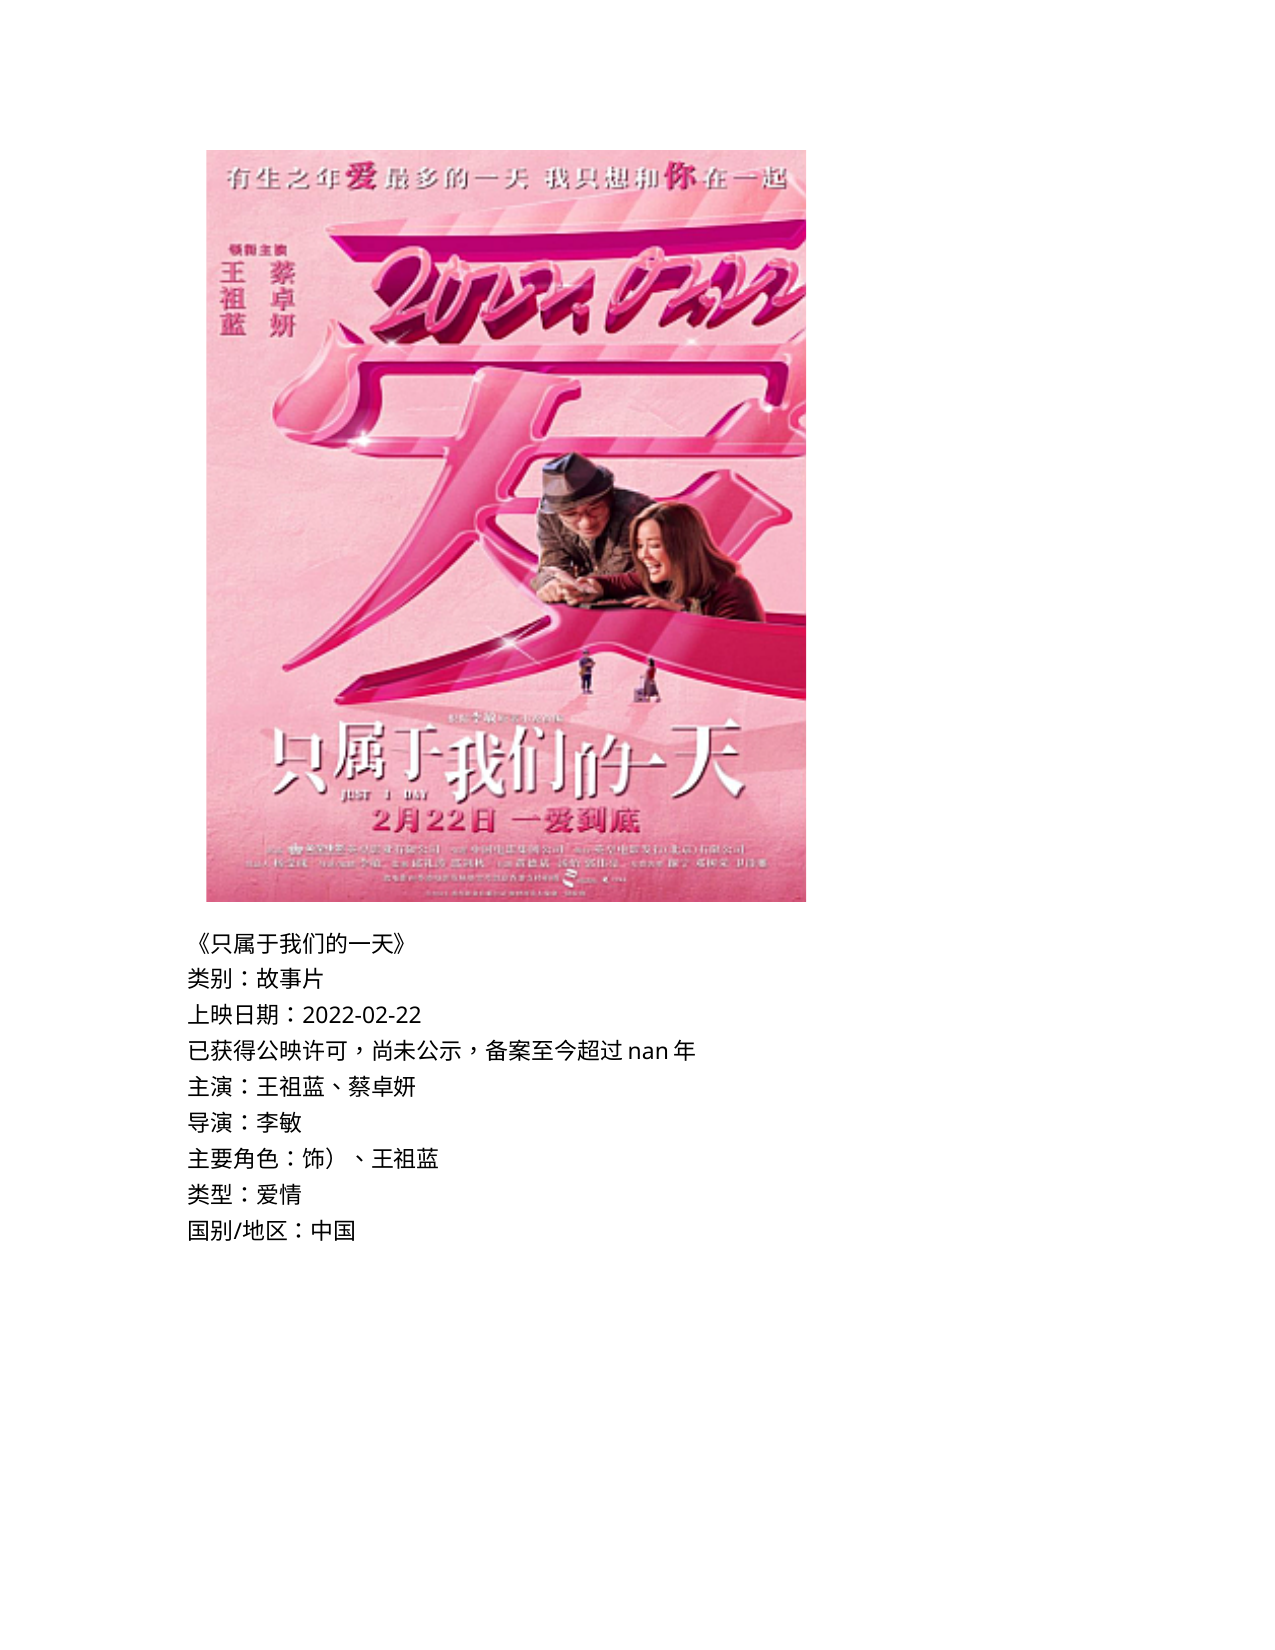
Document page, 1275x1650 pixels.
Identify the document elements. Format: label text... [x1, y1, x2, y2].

picture [206, 150, 807, 902]
text 《只属于我们的一天》 类别：故事片 上映日期：2022-02-22 已获得公映许可，尚未公示，备案至今超过nan年 主演：王祖蓝、蔡卓妍 导演：李敏 主要角色：饰）、王祖蓝 类型：爱情 国别/地区：中国 [187, 927, 1087, 1246]
